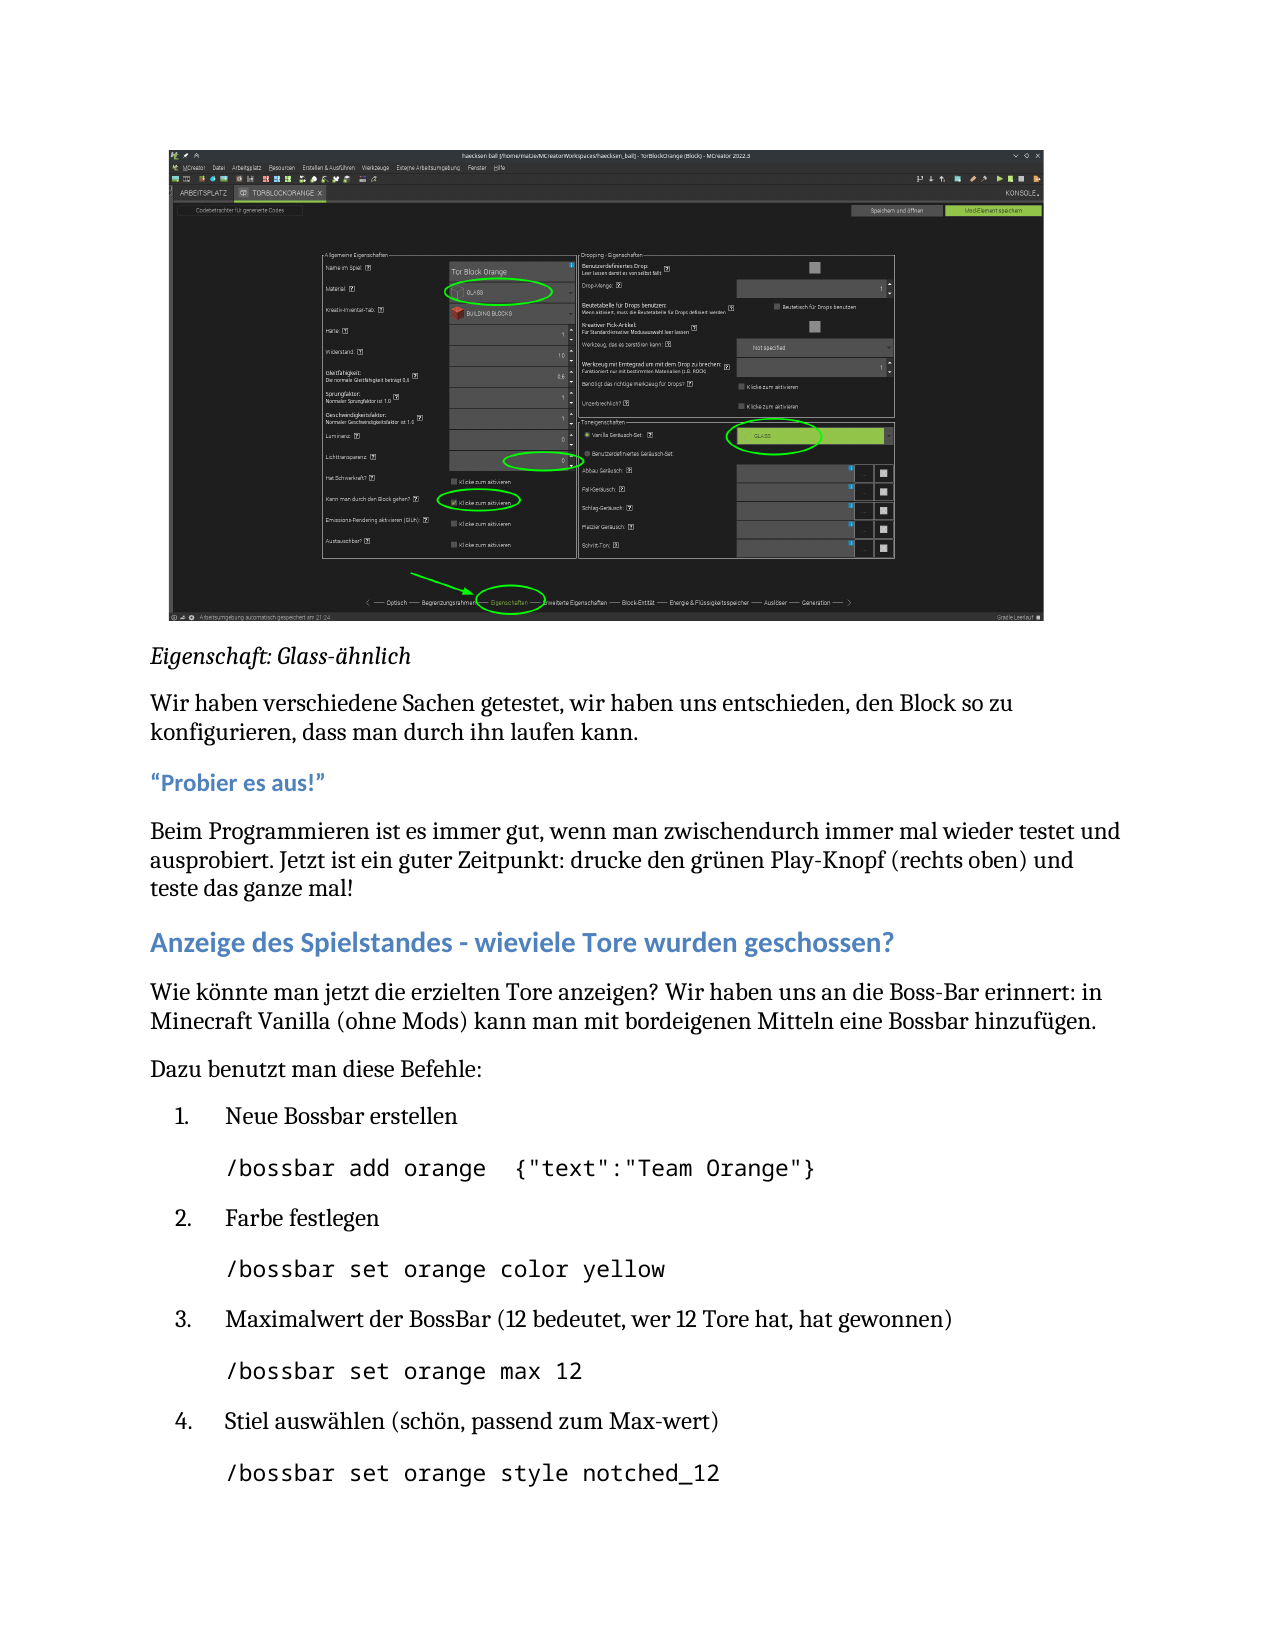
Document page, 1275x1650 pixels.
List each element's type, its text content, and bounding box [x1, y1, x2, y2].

subtitle “Probier es aus!” [150, 767, 1125, 798]
text Wir haben verschiedene Sachen getestet, wir haben uns entschieden, den Block so zu konfigurieren, dass man durch ihn laufen kann. [150, 689, 1125, 747]
list /bossbar set orange color yellow [175, 1253, 1125, 1284]
list /bossbar set orange max 12 [175, 1355, 1125, 1386]
list Neue Bossbar erstellen [175, 1102, 1125, 1131]
text Eigenschaft: Glass-ähnlich [150, 642, 1125, 670]
text Wie könnte man jetzt die erzielten Tore anzeigen? Wir haben uns an die Boss-Bar erinnert: in Minecraft Vanilla (ohne Mods) kann man mit bordeigenen Mitteln eine Bossbar hinzufügen. [150, 978, 1125, 1036]
list Stiel auswählen (schön, passend zum Max-wert) [175, 1407, 1125, 1436]
subtitle Anzeige des Spielstandes - wieviele Tore wurden geschossen? [150, 924, 1125, 959]
list Farbe festlegen [175, 1204, 1125, 1232]
list Maximalwert der BossBar (12 bedeutet, wer 12 Tore hat, hat gewonnen) [175, 1305, 1125, 1334]
text Beim Programmieren ist es immer gut, wenn man zwischendurch immer mal wieder testet und ausprobiert. Jetzt ist ein guter Zeitpunkt: drucke den grünen Play-Knopf (rechts oben) und teste das ganze mal! [150, 817, 1125, 903]
list /bossbar set orange style notched_12 [175, 1457, 1125, 1488]
text Dazu benutzt man diese Befehle: [150, 1054, 1125, 1083]
picture [168, 150, 1044, 621]
list /bossbar add orange {"text":"Team Orange"} [175, 1152, 1125, 1183]
